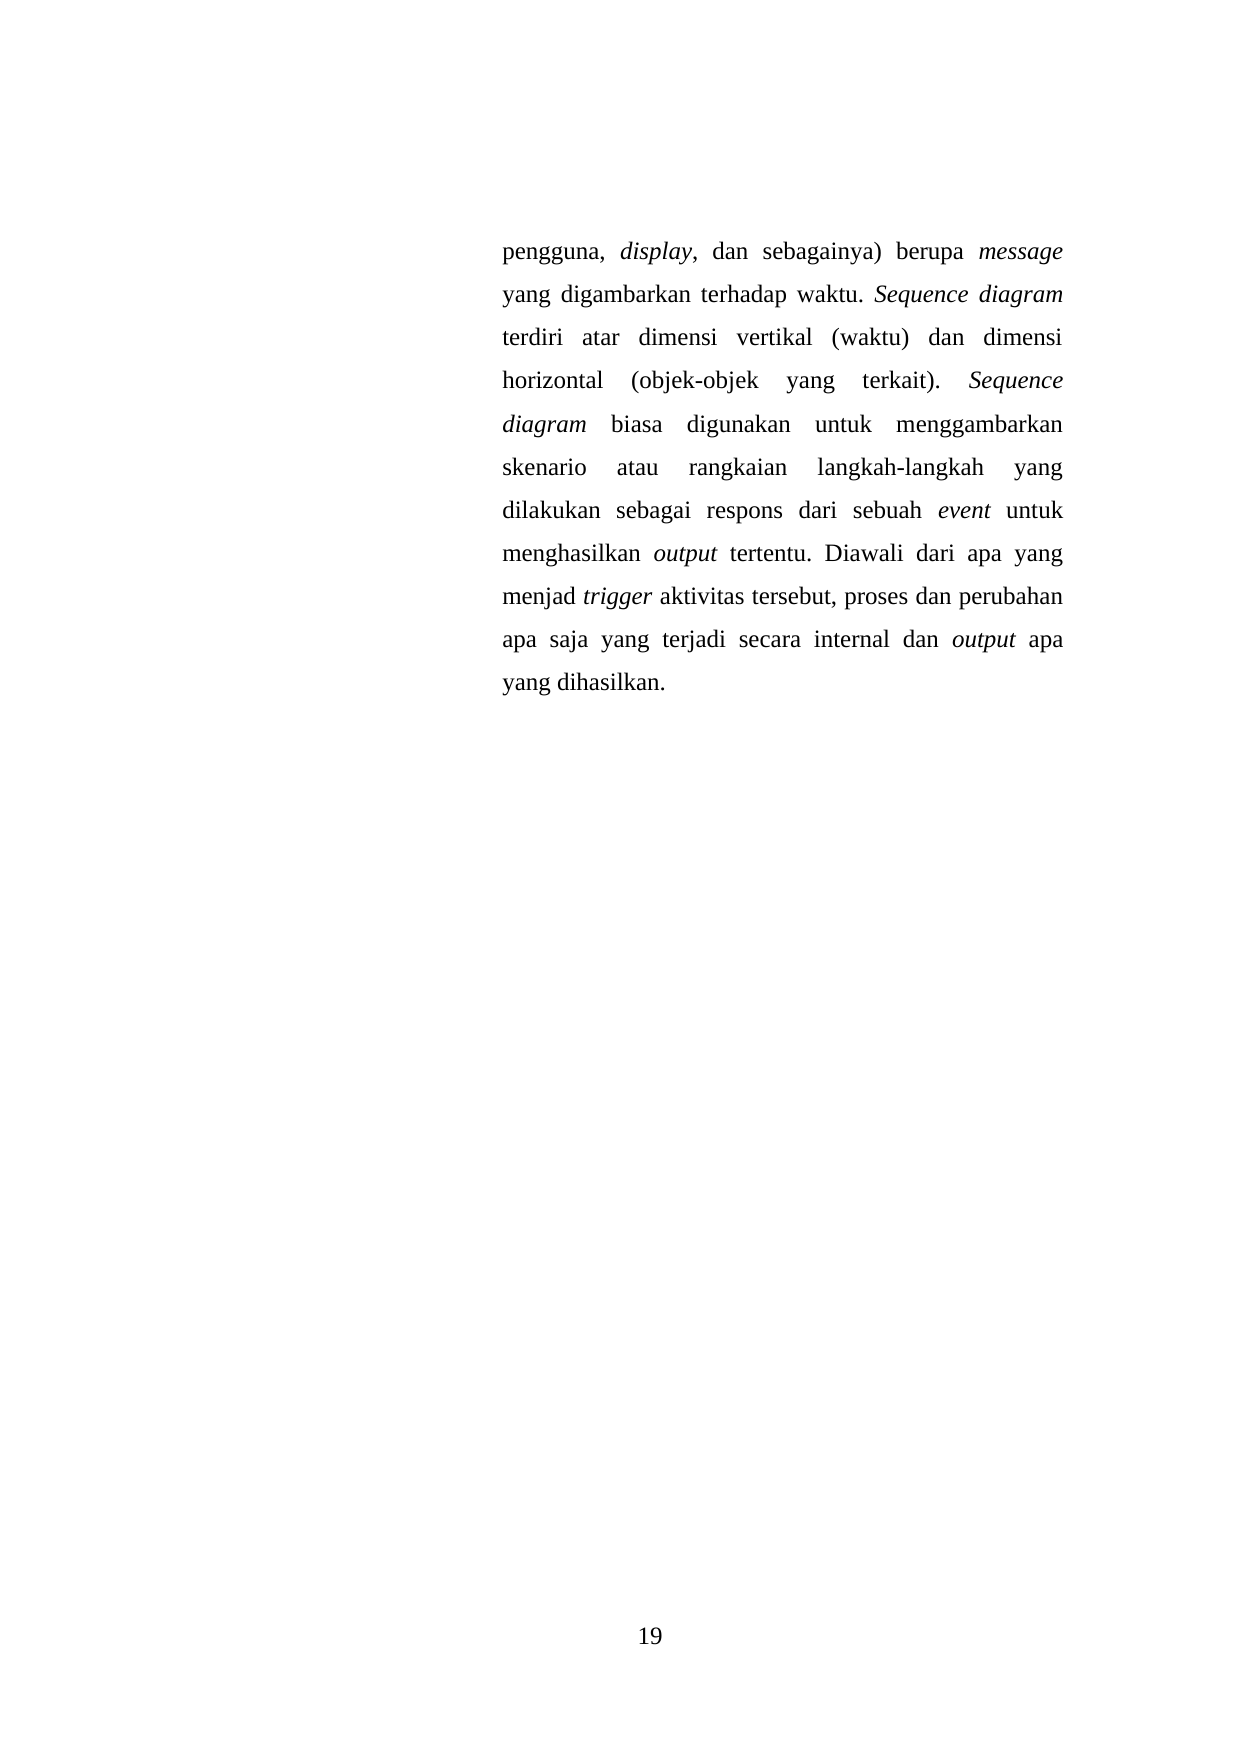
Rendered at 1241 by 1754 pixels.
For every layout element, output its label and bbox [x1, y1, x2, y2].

text [502, 236, 1063, 696]
